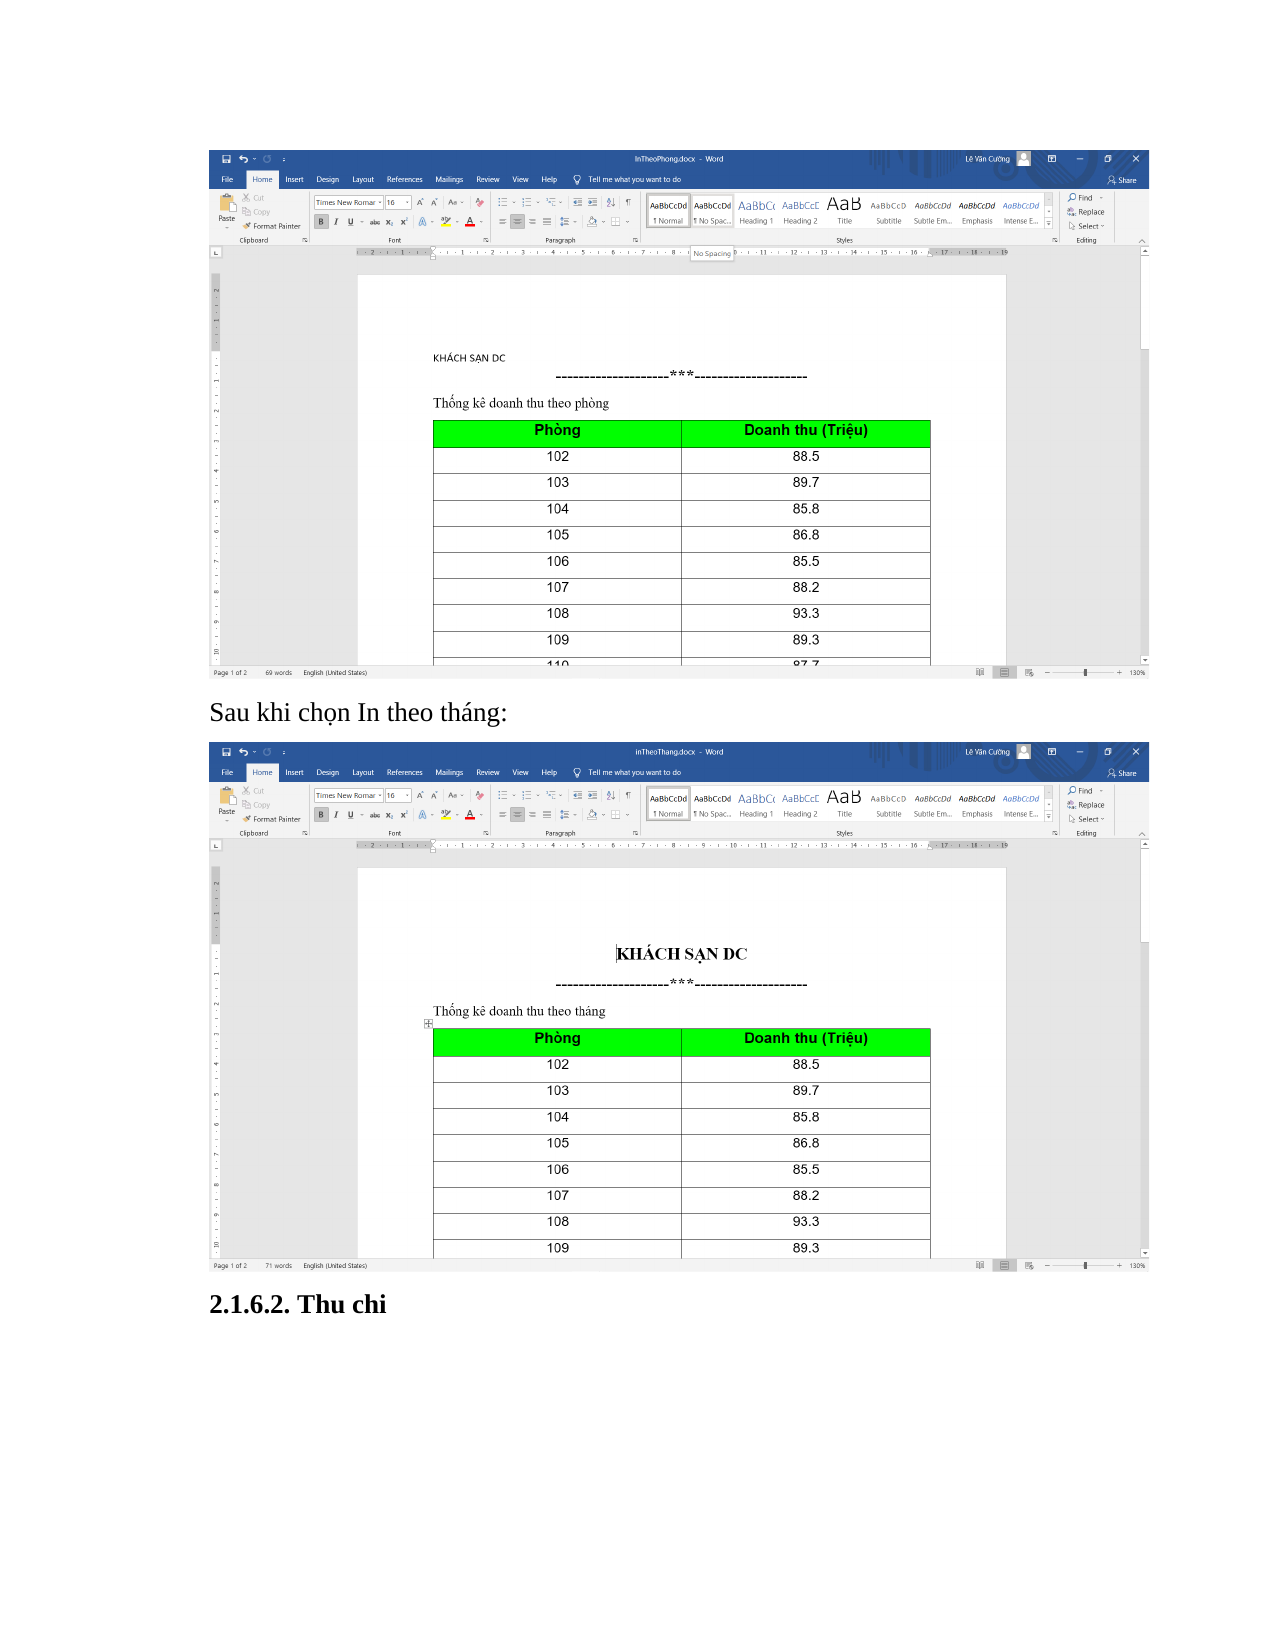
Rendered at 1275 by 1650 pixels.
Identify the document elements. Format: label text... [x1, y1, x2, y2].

list 2.1.6.2. Thu chi [150, 1288, 1125, 1319]
picture [209, 742, 1150, 1272]
picture [209, 150, 1150, 679]
list Sau khi chọn In theo tháng: [150, 696, 1125, 727]
